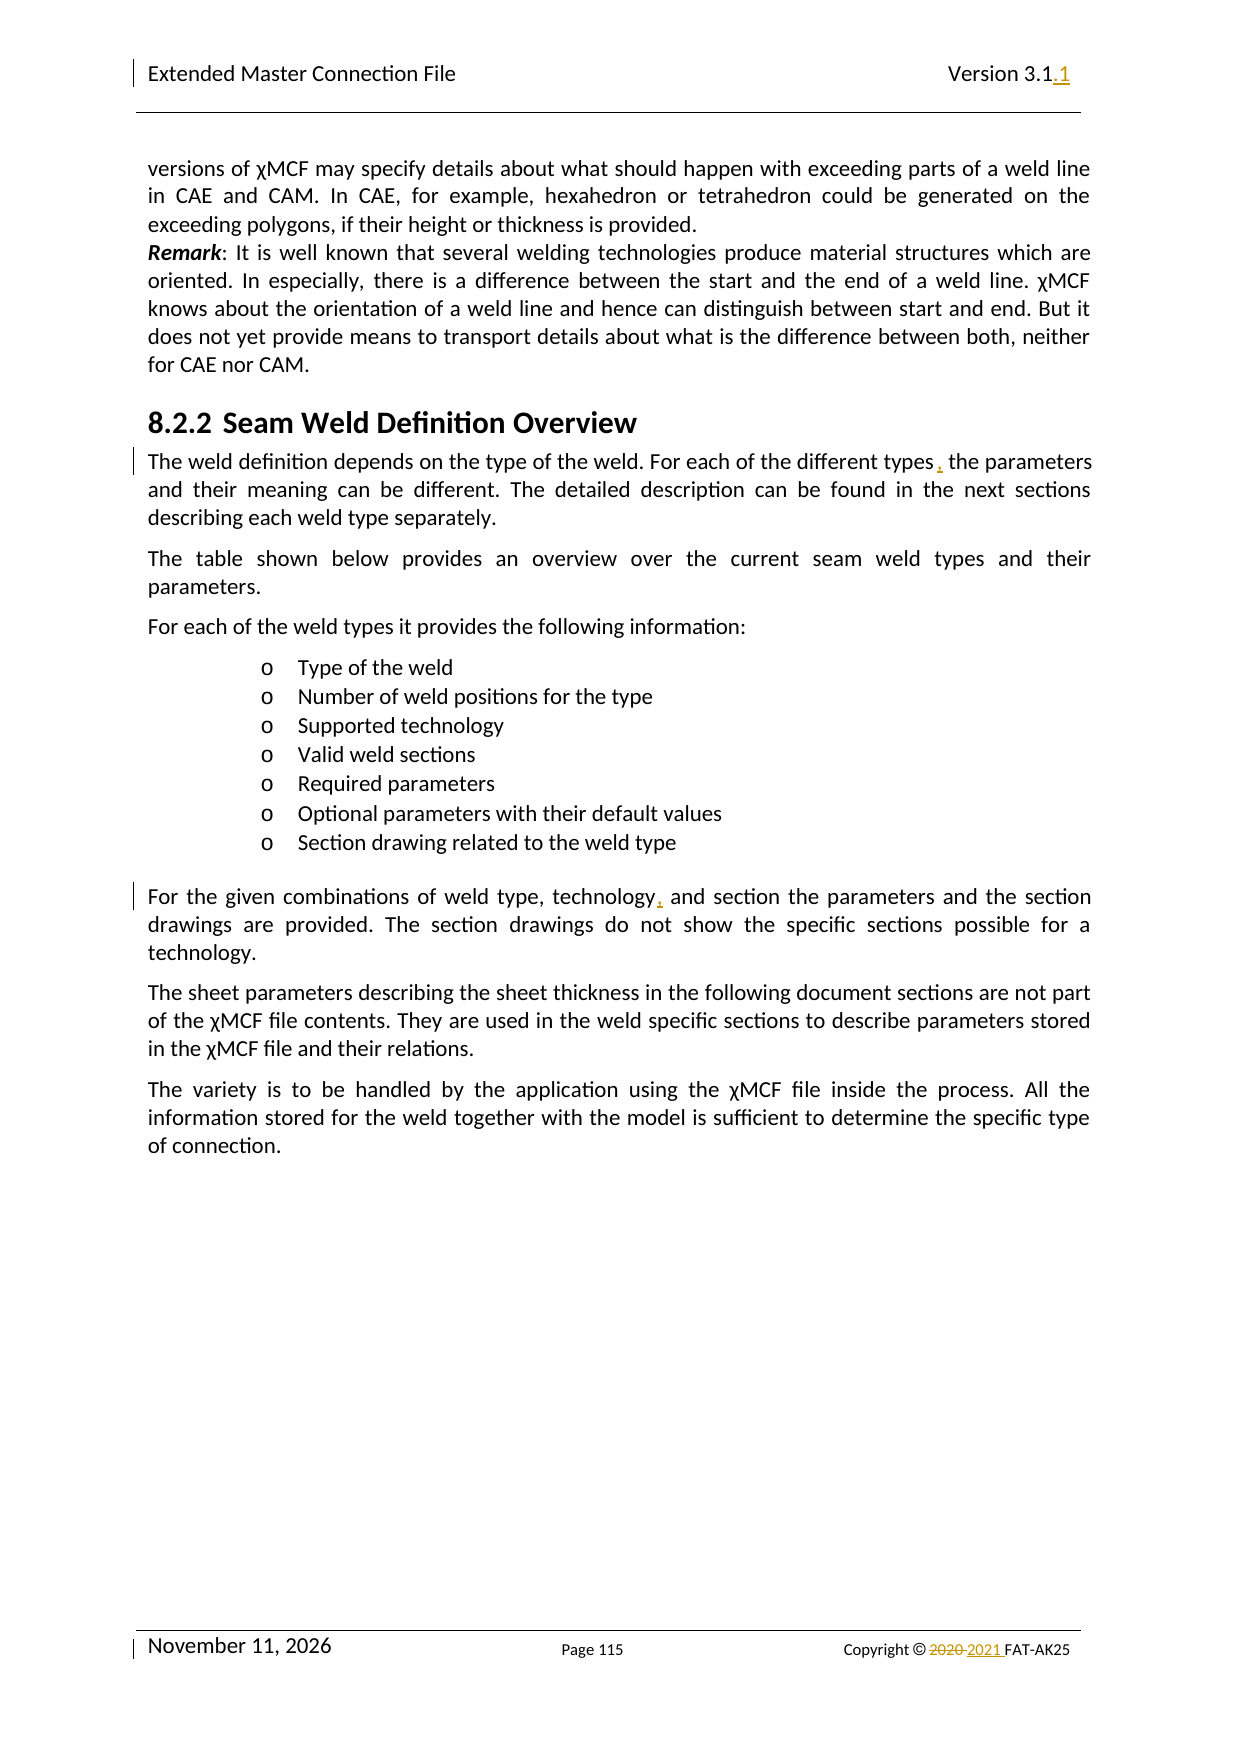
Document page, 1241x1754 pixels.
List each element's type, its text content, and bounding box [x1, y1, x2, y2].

list Required parameters [260, 769, 1092, 799]
list Section drawing related to the weld type [260, 828, 1092, 857]
text Remark: It is well known that several welding technologies produce material structures which are oriented. In especially, there is a difference between the start and the end of a weld line. χMCF knows about the orientation of a weld line and hence can distinguish between start and end. But it does not yet provide means to transport details about what is the difference between both, neither for CAE nor CAM. [148, 238, 1092, 378]
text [148, 154, 1092, 238]
subtitle Seam Weld Definition Overview [148, 403, 1092, 441]
text For the given combinations of weld type, technology and section the parameters and the section drawings are provided. The section drawings do not show the specific sections possible for a technology. [148, 882, 1092, 966]
text The table shown below provides an overview over the current seam weld types and their parameters. [148, 544, 1092, 600]
list Number of weld positions for the type [260, 682, 1092, 711]
list Type of the weld [260, 653, 1092, 682]
text For each of the weld types it provides the following information: [148, 612, 1092, 640]
list Supported technology [260, 711, 1092, 740]
text The sheet parameters describing the sheet thickness in the following document sections are not part of the χMCF file contents. They are used in the weld specific sections to describe parameters stored in the χMCF file and their relations. [148, 978, 1092, 1063]
list Optional parameters with their default values [260, 799, 1092, 828]
list Valid weld sections [260, 740, 1092, 769]
text The weld definition depends on the type of the weld. For each of the different types the parameters and their meaning can be different. The detailed description can be found in the next sections describing each weld type separately. [148, 447, 1092, 531]
text The variety is to be handled by the application using the χMCF file inside the process. All the information stored for the weld together with the model is sufficient to determine the specific type of connection. [148, 1075, 1092, 1159]
